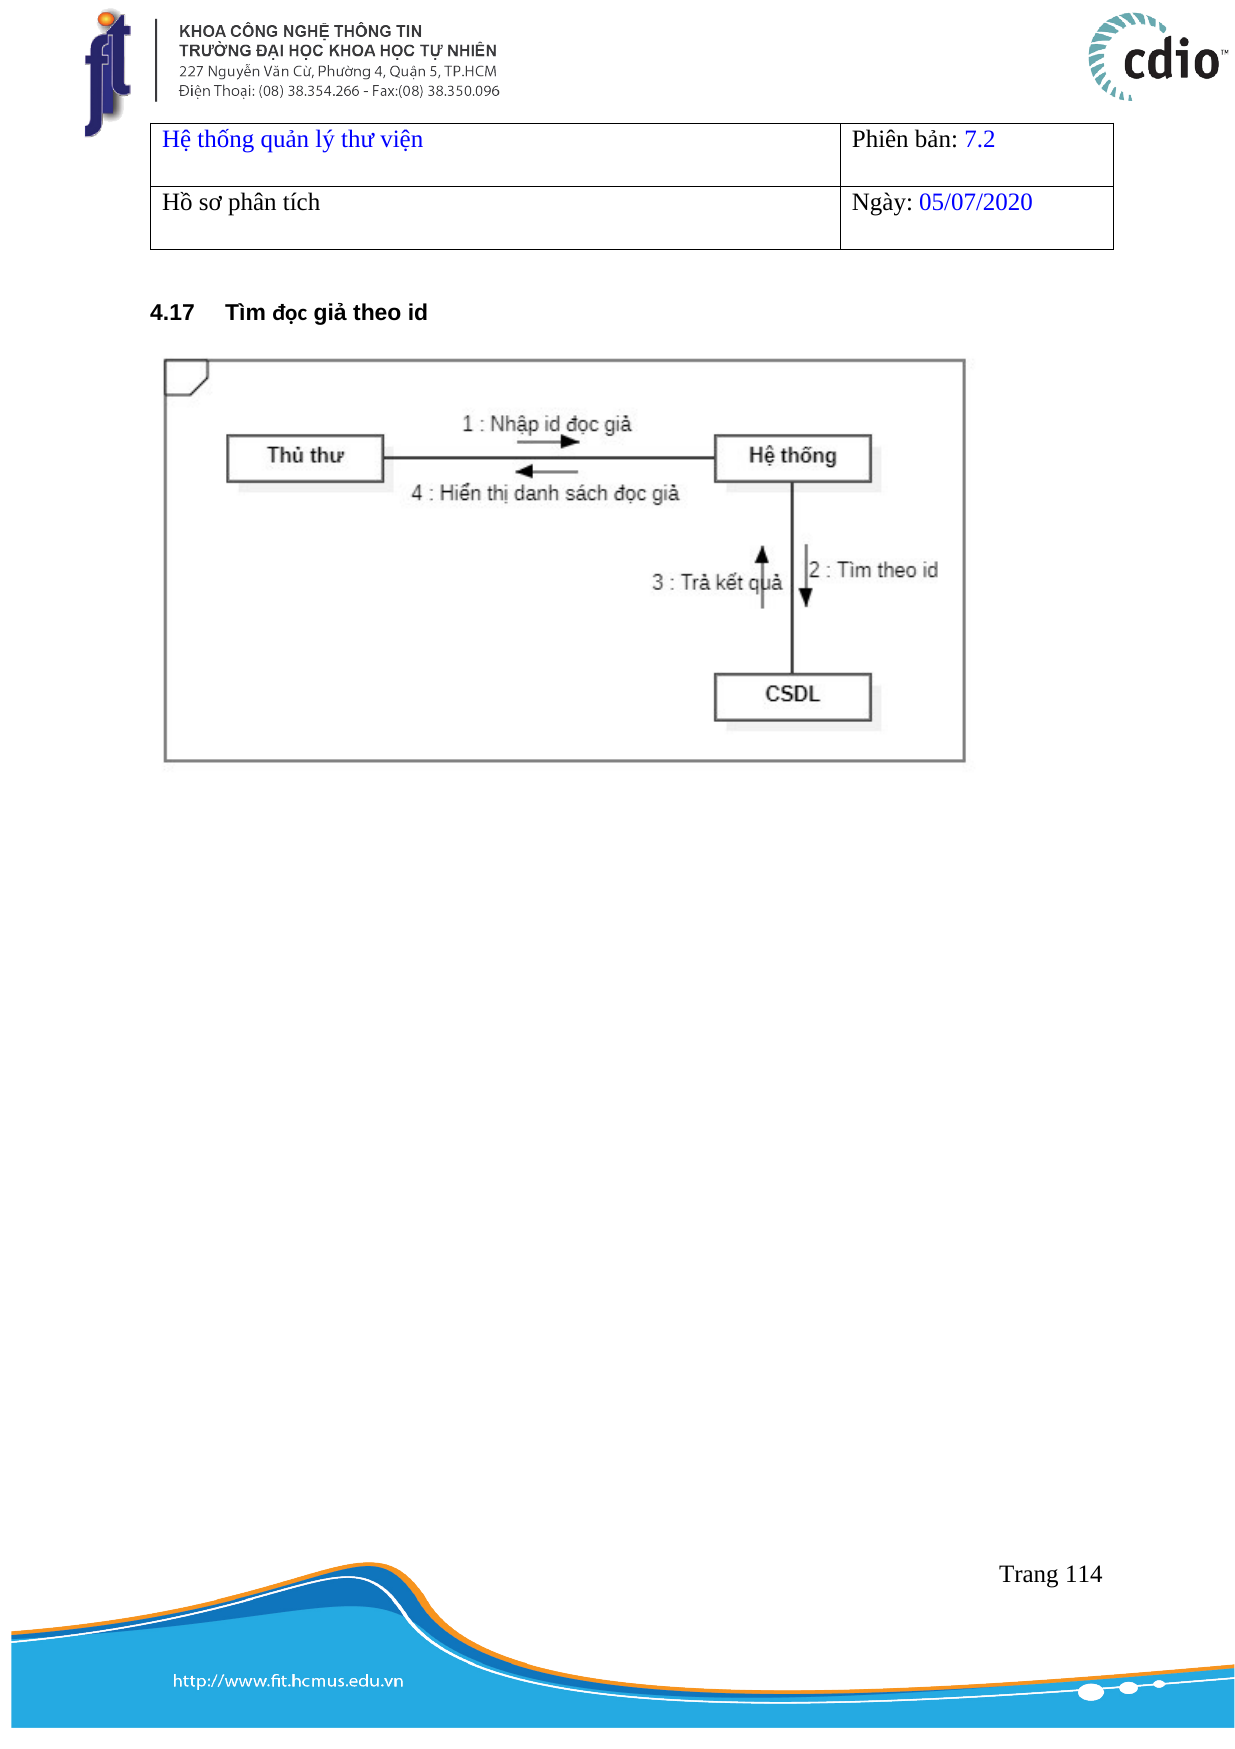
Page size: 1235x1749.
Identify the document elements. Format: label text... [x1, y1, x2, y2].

picture [61, 2, 1235, 161]
picture [151, 124, 840, 161]
picture [11, 1558, 1235, 1728]
subtitle Tìm đọc giả theo id [150, 298, 1084, 326]
picture [841, 124, 1113, 161]
picture [150, 346, 1027, 824]
